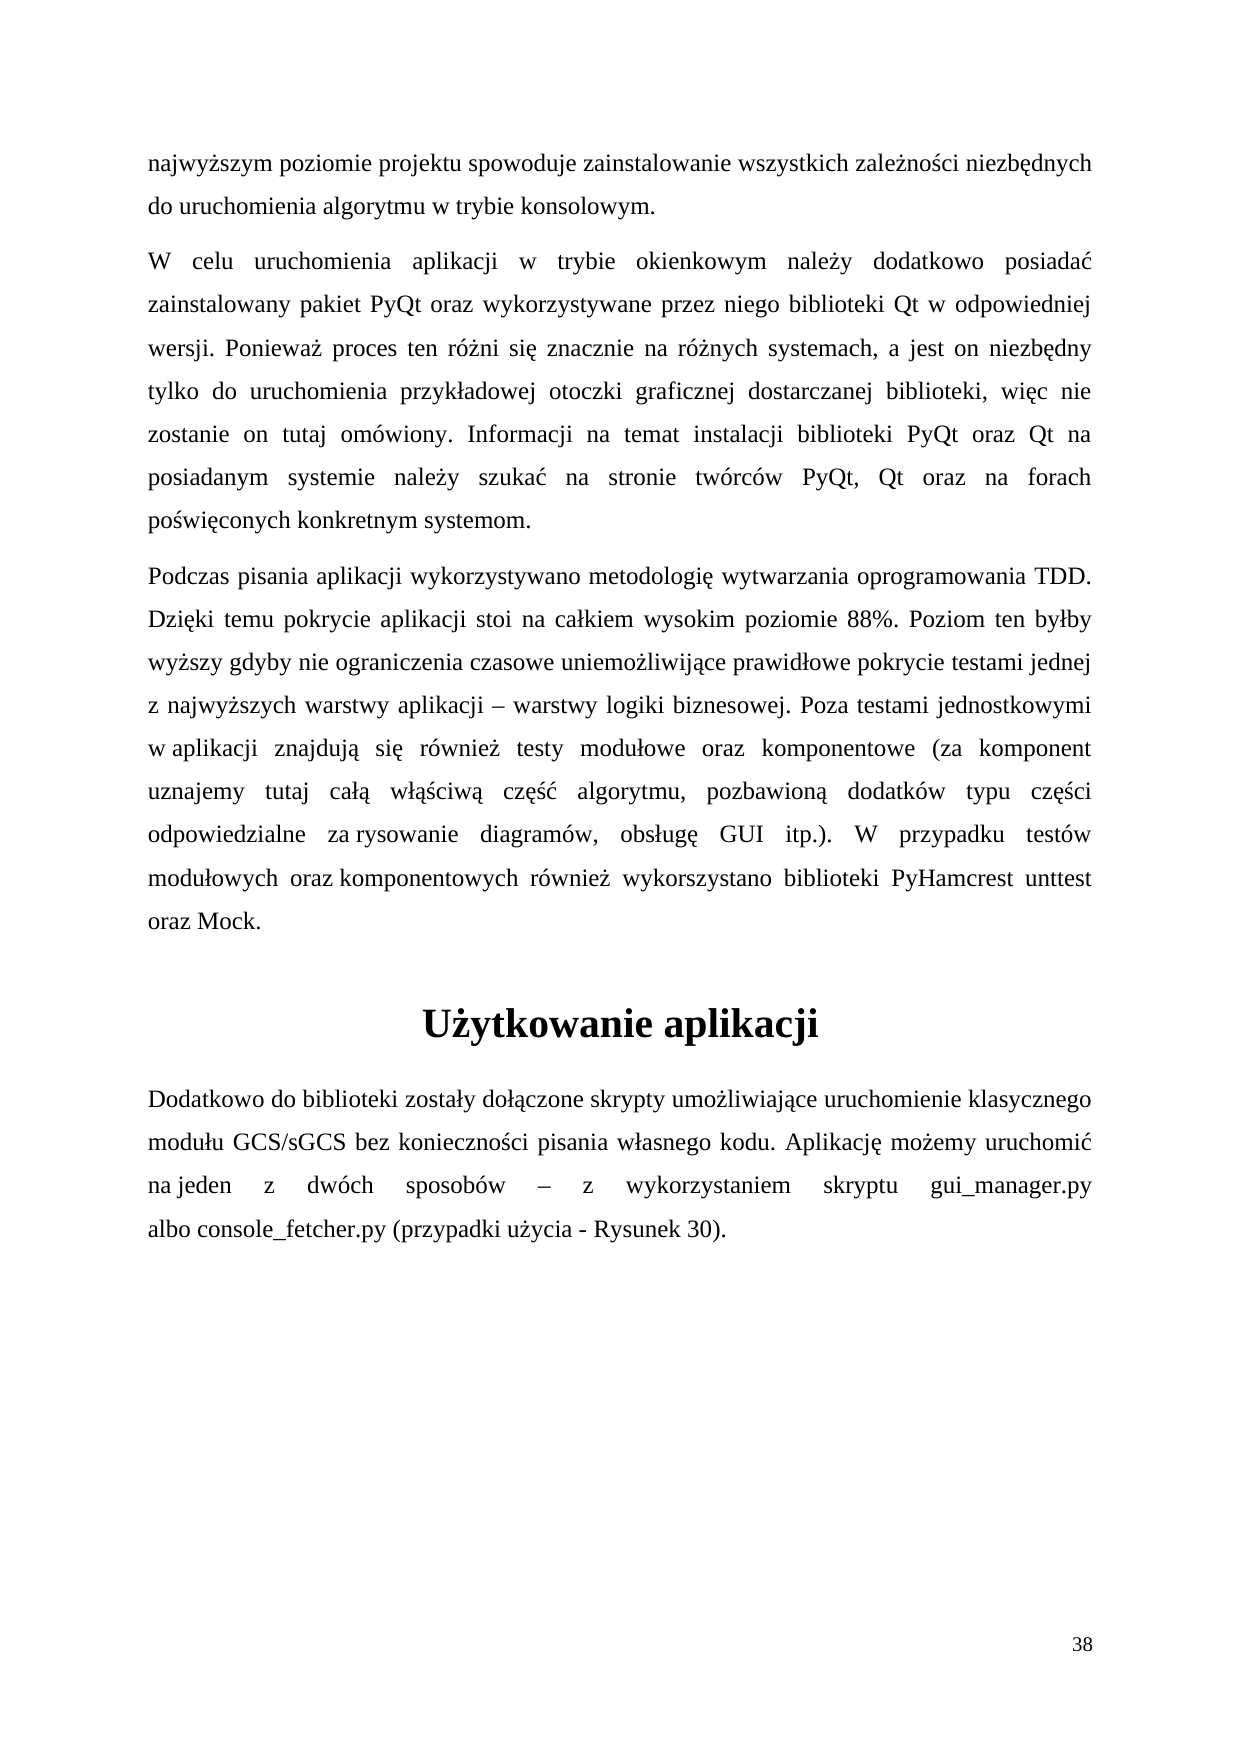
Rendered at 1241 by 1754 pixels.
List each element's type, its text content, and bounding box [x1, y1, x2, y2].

list Użytkowanie aplikacji [148, 999, 1093, 1047]
text W celu uruchomienia aplikacji w trybie okienkowym należy dodatkowo posiadać zainstalowany pakiet PyQt oraz wykorzystywane przez niego biblioteki Qt w odpowiedniej wersji. Ponieważ proces ten różni się znacznie na różnych systemach, a jest on niezbędny tylko do uruchomienia przykładowej otoczki graficznej dostarczanej biblioteki, więc nie zostanie on tutaj omówiony. Informacji na temat instalacji biblioteki PyQt oraz Qt na posiadanym systemie należy szukać na stronie twórców PyQt, Qt oraz na forach poświęconych konkretnym systemom. [148, 246, 1093, 534]
text Podczas pisania aplikacji wykorzystywano metodologię wytwarzania oprogramowania TDD. Dzięki temu pokrycie aplikacji stoi na całkiem wysokim poziomie 88%. Poziom ten byłby wyższy gdyby nie ograniczenia czasowe uniemożliwijące prawidłowe pokrycie testami jednej z najwyższych warstwy aplikacji – warstwy logiki biznesowej. Poza testami jednostkowymi w aplikacji znajdują się również testy modułowe oraz komponentowe (za komponent uznajemy tutaj całą włąściwą część algorytmu, pozbawioną dodatków typu części odpowiedzialne za rysowanie diagramów, obsługę GUI itp.). W przypadku testów modułowych oraz komponentowych również wykorszystano biblioteki PyHamcrest unttest oraz Mock. [148, 561, 1093, 934]
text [148, 148, 1093, 219]
text Dodatkowo do biblioteki zostały dołączone skrypty umożliwiające uruchomienie klasycznego modułu GCS/sGCS bez konieczności pisania własnego kodu. Aplikację możemy uruchomić na jeden z dwóch sposobów – z wykorzystaniem skryptu gui_manager.py albo console_fetcher.py (przypadki użycia - Rysunek 30). [148, 1084, 1093, 1242]
